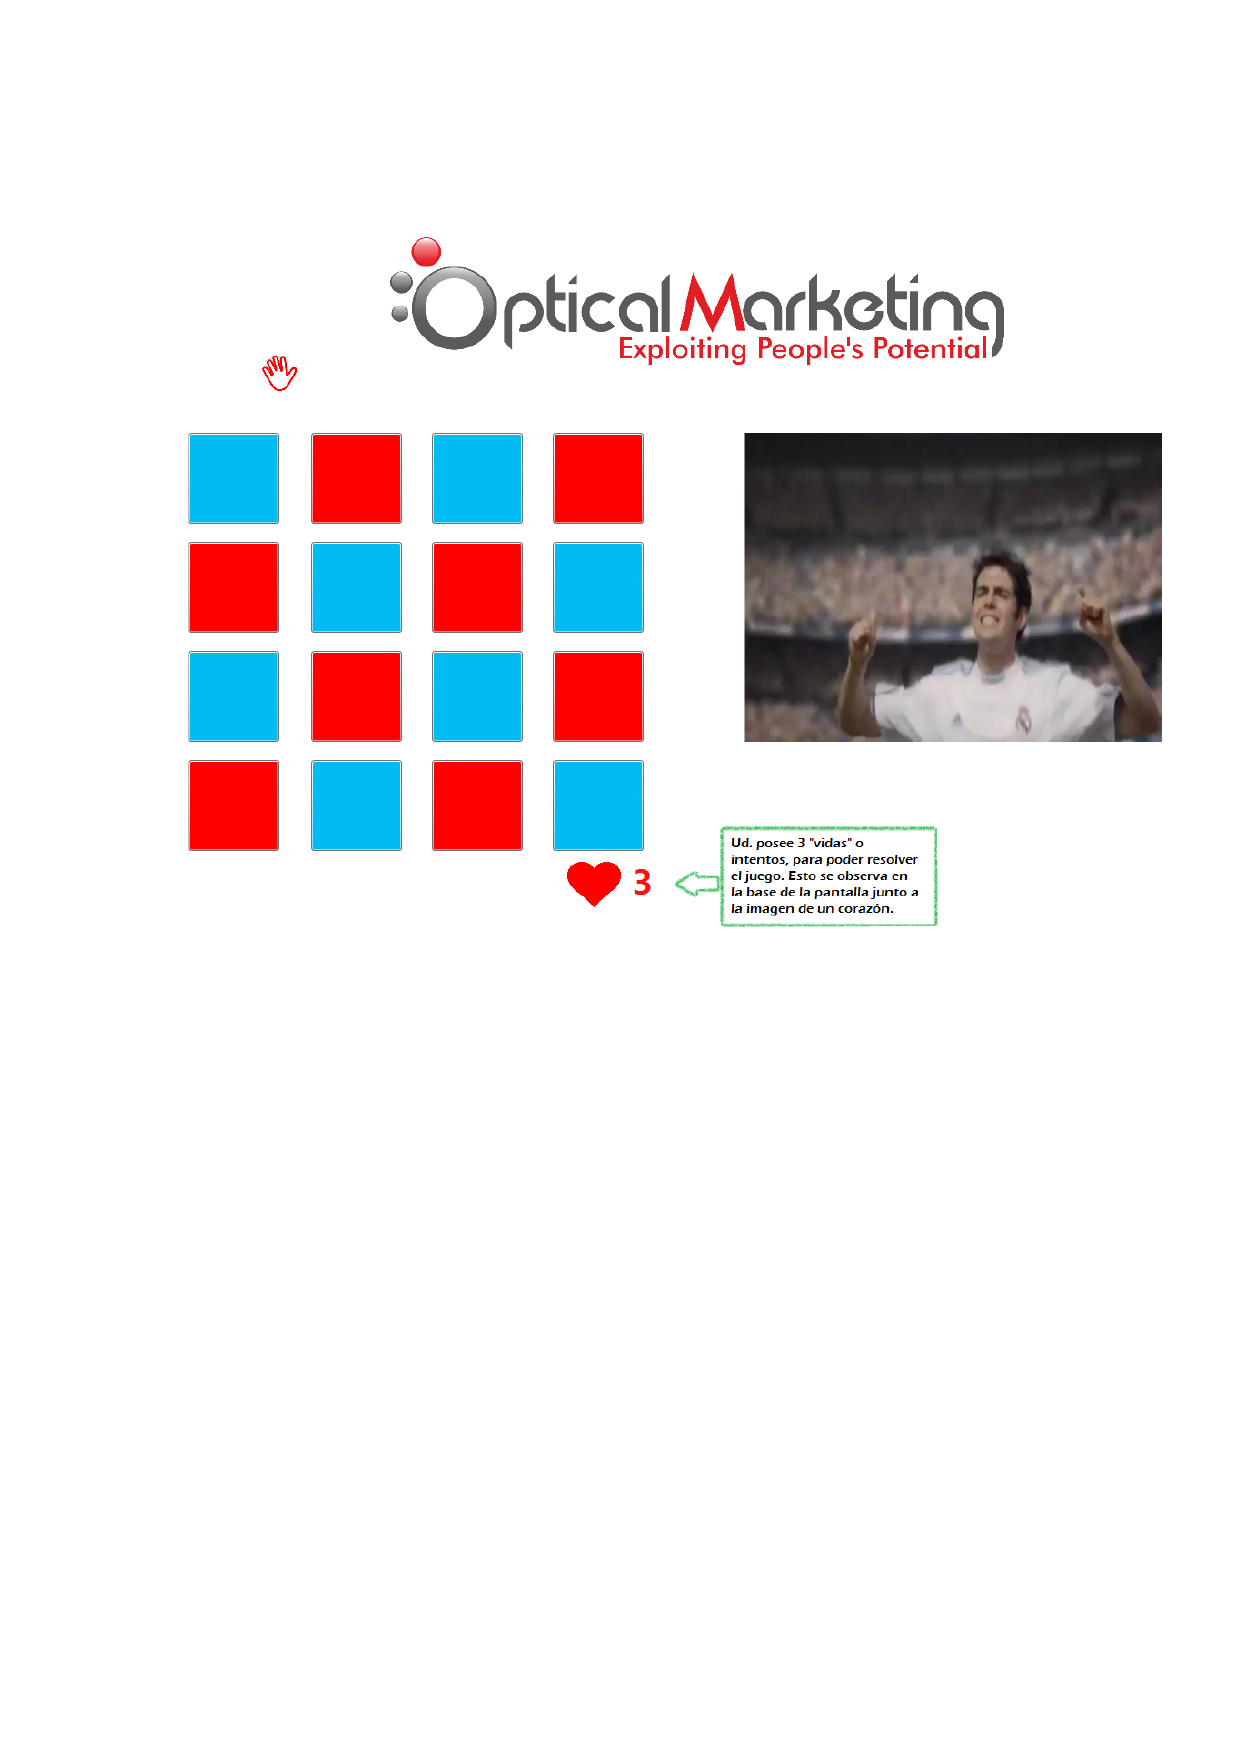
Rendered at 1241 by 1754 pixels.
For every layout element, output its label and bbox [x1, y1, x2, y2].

picture [0, 237, 1238, 933]
